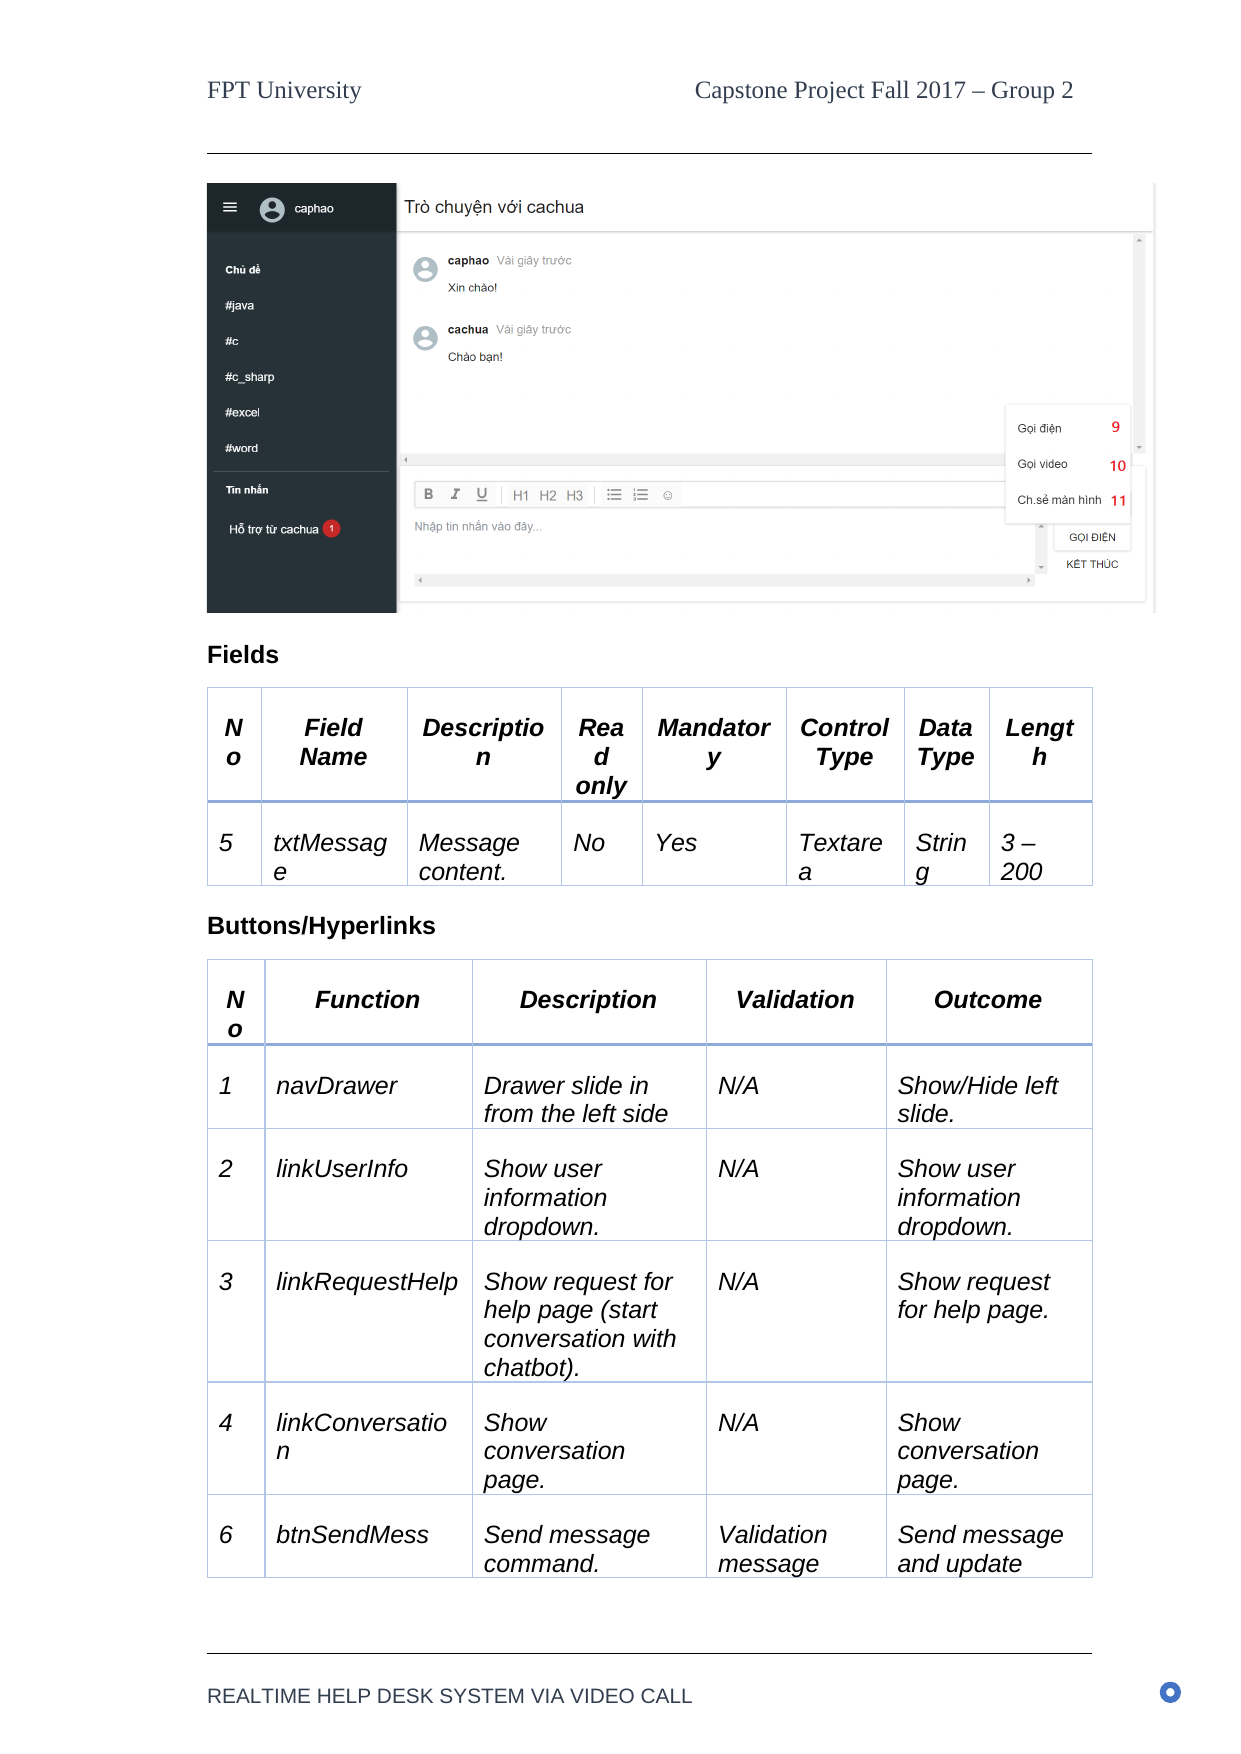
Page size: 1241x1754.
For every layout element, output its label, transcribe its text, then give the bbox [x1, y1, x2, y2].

table_header Mandatory [643, 688, 786, 799]
table_cell N/A [707, 1241, 886, 1381]
table_cell N/A [707, 1129, 886, 1240]
table_header Outcome [887, 960, 1092, 1042]
table_cell navDrawer [266, 1046, 472, 1128]
table_cell linkConversation [266, 1383, 472, 1494]
table_cell btnSendMess [266, 1495, 472, 1577]
table_header Validation [707, 960, 886, 1042]
table_header Length [990, 688, 1092, 799]
table_header Field Name [262, 688, 407, 799]
table_cell linkRequestHelp [266, 1241, 472, 1381]
table_cell Show user information dropdown. [887, 1129, 1092, 1240]
table_cell 4 [208, 1383, 264, 1494]
text Buttons/Hyperlinks [207, 911, 1092, 940]
table_cell Show request for help page (start conversation with chatbot). [473, 1241, 706, 1381]
table_cell String [905, 803, 989, 885]
table_cell 3 – 200 [990, 803, 1092, 885]
text Fields [207, 639, 1092, 668]
table_header Description [408, 688, 561, 799]
table_header Read only [562, 688, 642, 799]
table_cell 3 [208, 1241, 264, 1381]
table_cell N/A [707, 1046, 886, 1128]
table_cell Yes [643, 803, 786, 885]
table_header Function [266, 960, 472, 1042]
table_cell Textarea [787, 803, 904, 885]
table_cell 1 [208, 1046, 264, 1128]
table_header No [208, 688, 261, 799]
table_cell 2 [208, 1129, 264, 1240]
table_header Data Type [905, 688, 989, 799]
table_cell 5 [208, 803, 261, 885]
table_cell Show conversation page. [473, 1383, 706, 1494]
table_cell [473, 1495, 706, 1577]
table_cell Show request for help page. [887, 1241, 1092, 1381]
table_cell Drawer slide in from the left side [473, 1046, 706, 1128]
table_cell Show/Hide left slide. [887, 1046, 1092, 1128]
table_cell Show user information dropdown. [473, 1129, 706, 1240]
table_cell No [562, 803, 642, 885]
table_header No [208, 960, 264, 1042]
table_cell 6 [208, 1495, 264, 1577]
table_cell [707, 1495, 886, 1577]
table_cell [887, 1495, 1092, 1577]
table_header Description [473, 960, 706, 1042]
table_cell txtMessage [262, 803, 407, 885]
picture [206, 183, 1157, 613]
table_cell N/A [707, 1383, 886, 1494]
table_cell Show conversation page. [887, 1383, 1092, 1494]
table_cell linkUserInfo [266, 1129, 472, 1240]
table_cell Message content. [408, 803, 561, 885]
table_header Control Type [787, 688, 904, 799]
